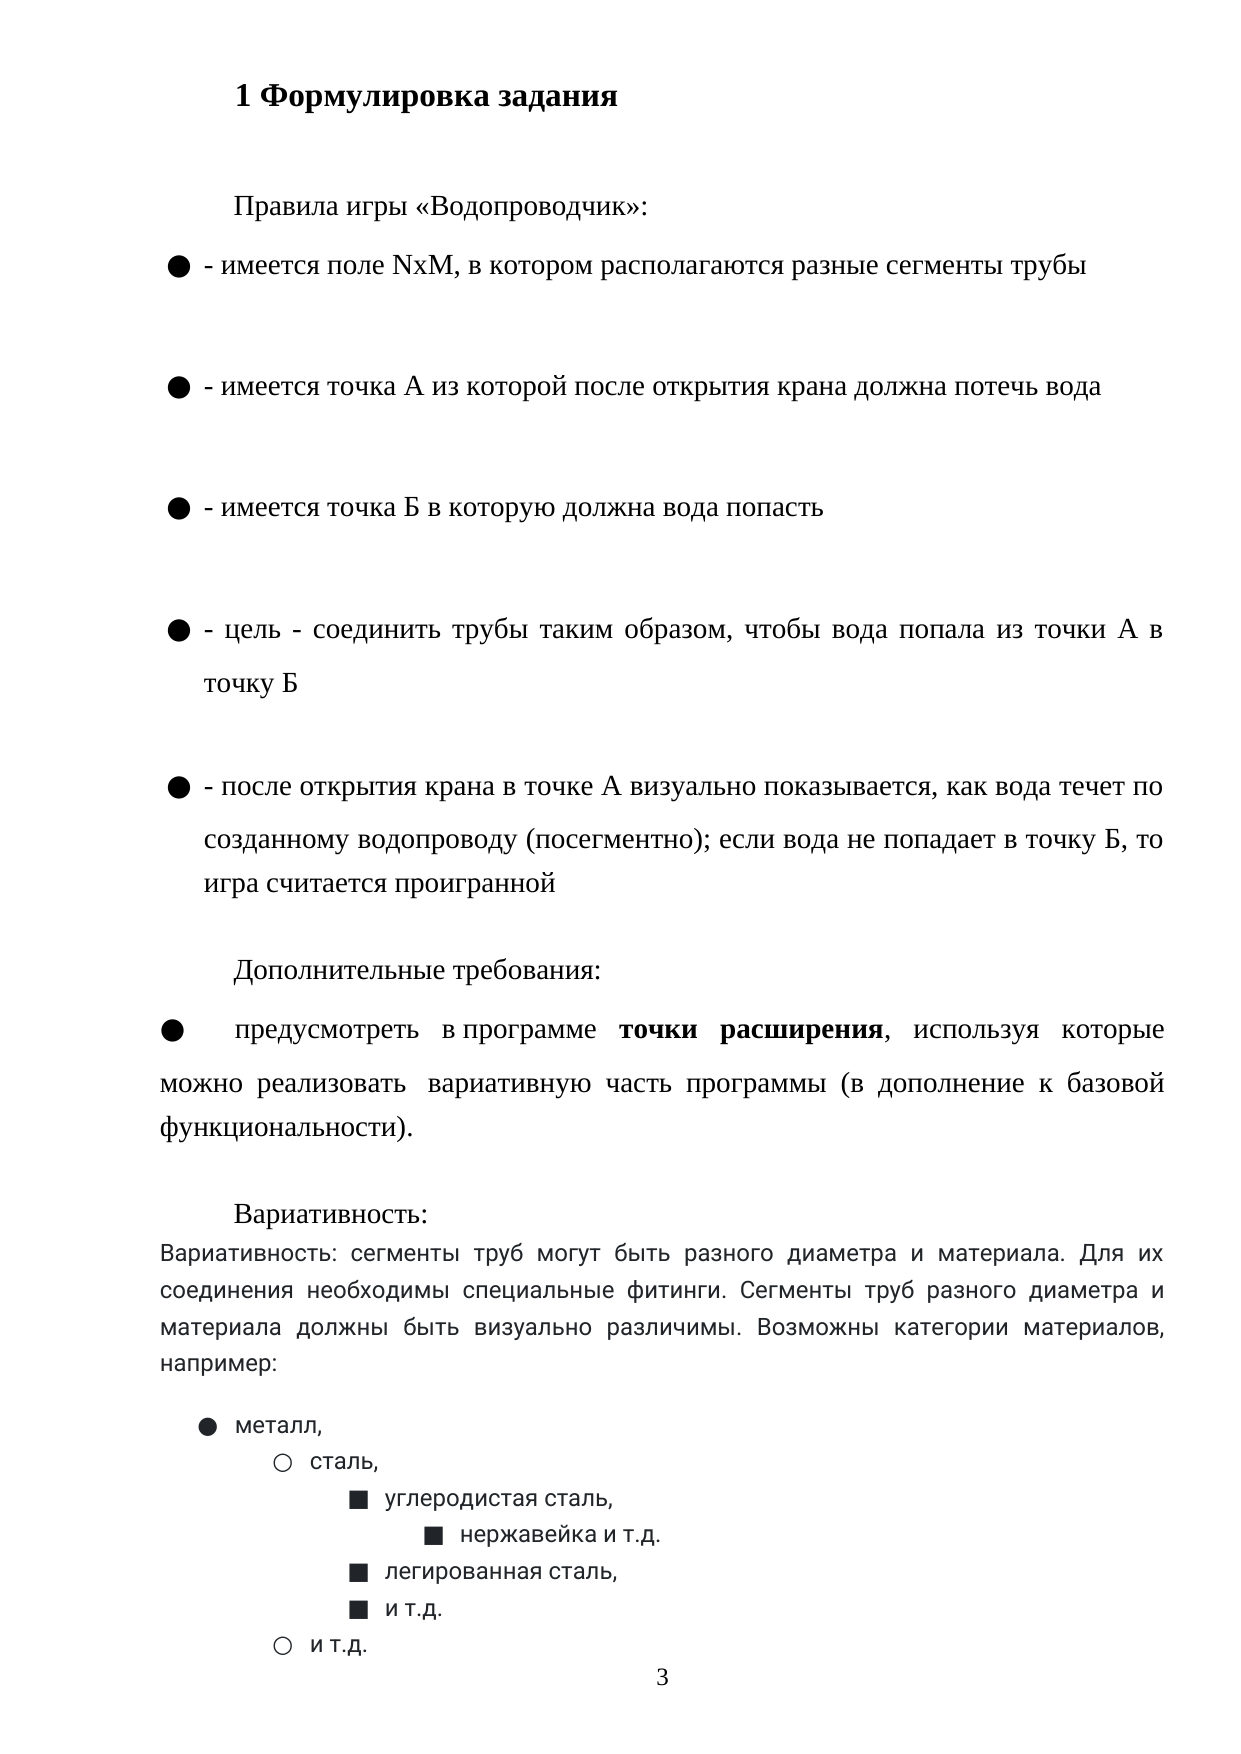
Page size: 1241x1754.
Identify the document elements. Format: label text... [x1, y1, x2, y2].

list и т.д. [347, 1594, 1165, 1622]
list углеродистая сталь, [347, 1484, 1165, 1512]
list нержавейка и т.д. [422, 1521, 1165, 1549]
list легированная сталь, [347, 1557, 1165, 1585]
list - цель - соединить трубы таким образом, чтобы вода попала из точки А в точку Б [166, 595, 1165, 698]
list - имеется точка A из которой после открытия крана должна потечь вода [166, 352, 1165, 412]
list металл, [197, 1411, 1165, 1439]
list предусмотреть в программе точки расширения, используя которые можно реализовать вариативную часть программы (в дополнение к базовой функциональности). [159, 996, 1165, 1143]
list - имеется точка Б в которую должна вода попасть [166, 474, 1165, 533]
list - после открытия крана в точке А визуально показывается, как вода течет по созданному водопроводу (посегментно); если вода не попадает в точку Б, то игра считается проигранной [166, 752, 1165, 899]
text Вариативность: [159, 1196, 1165, 1230]
list и т.д. [272, 1630, 1165, 1658]
text Правила игры «Водопроводчик»: [159, 188, 1165, 221]
list - имеется поле NxM, в котором располагаются разные сегменты трубы [166, 231, 1165, 291]
list сталь, [272, 1447, 1165, 1476]
text Вариативность: сегменты труб могут быть разного диаметра и материала. Для их соединения необходимы специальные фитинги. Сегменты труб разного диаметра и материала должны быть визуально различимы. Возможны категории материалов, например: [159, 1240, 1165, 1377]
list 1 Формулировка задания [159, 75, 1165, 113]
text Дополнительные требования: [159, 952, 1165, 986]
